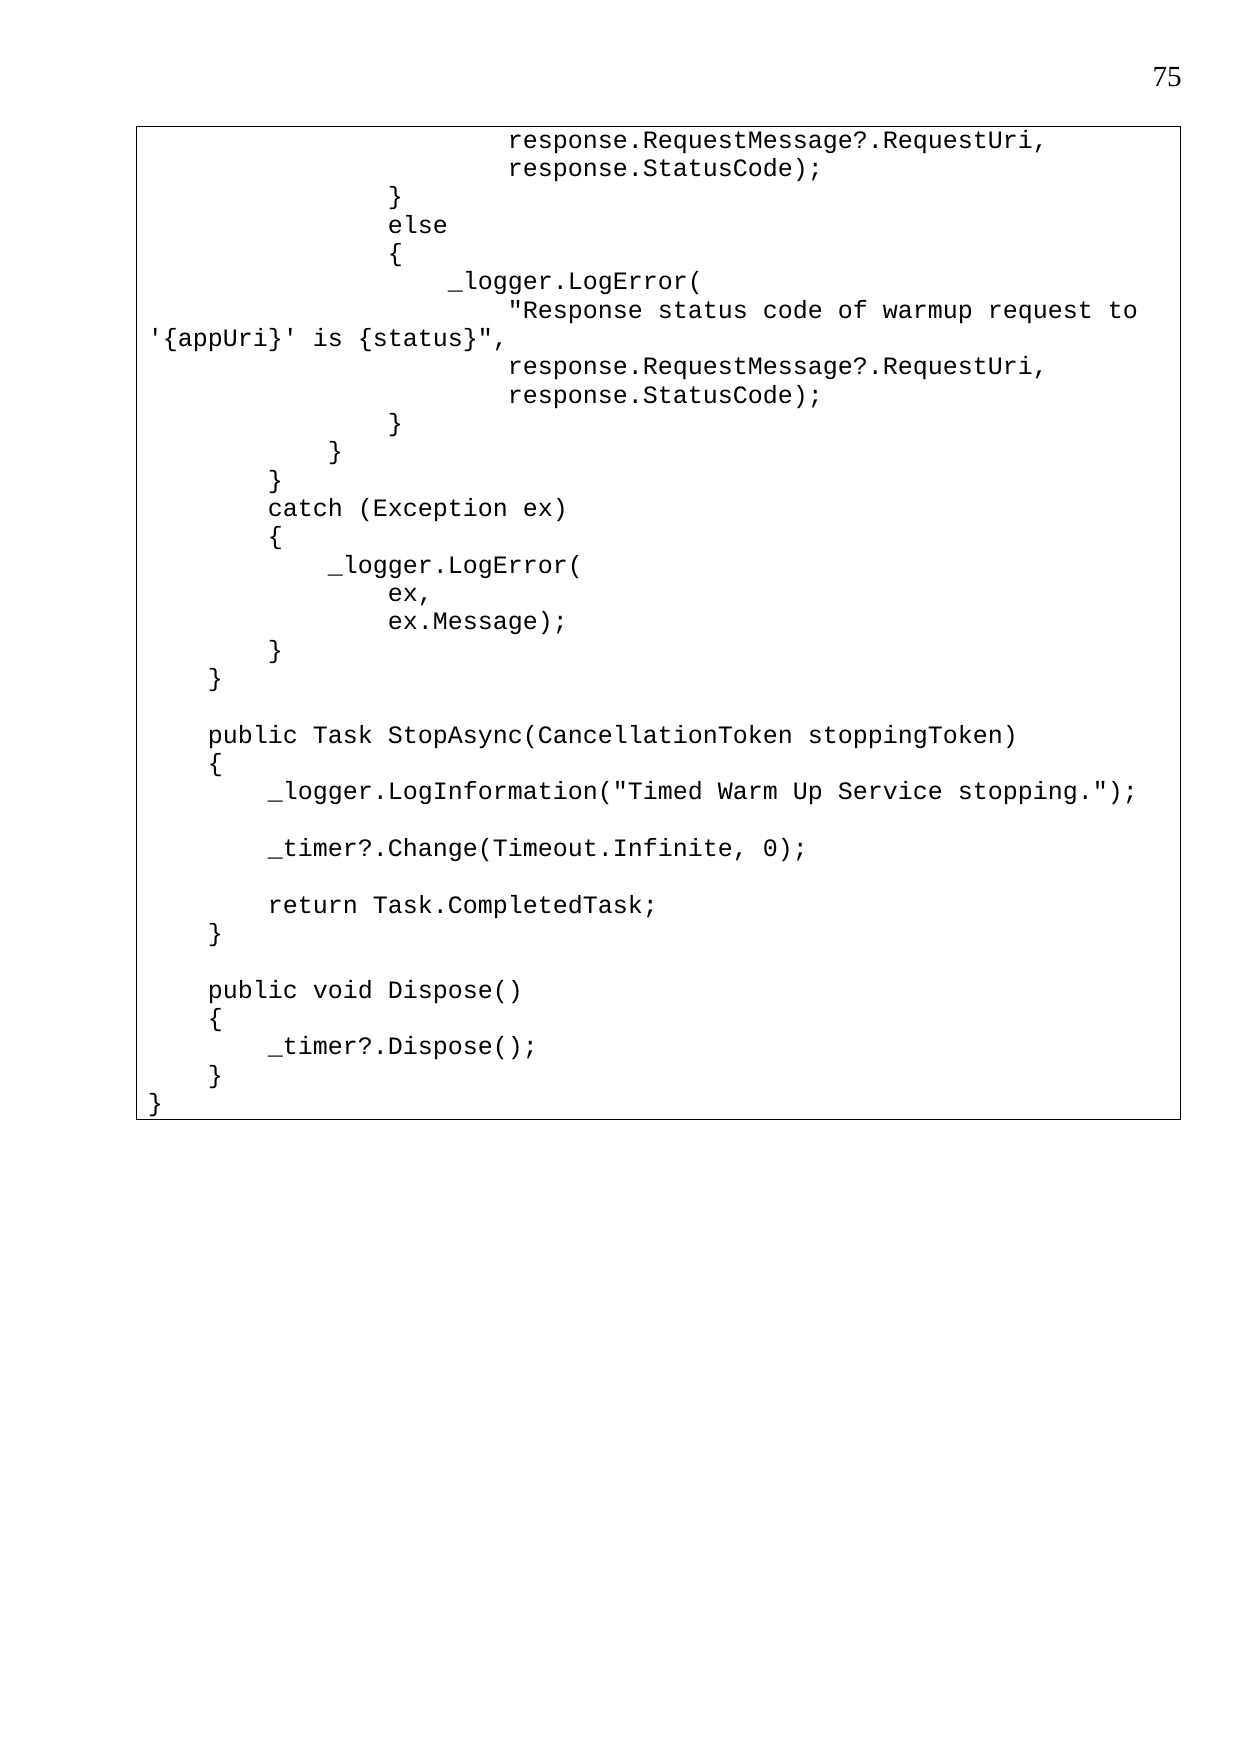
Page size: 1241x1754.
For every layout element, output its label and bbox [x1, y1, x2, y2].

table_header [137, 127, 1180, 1119]
